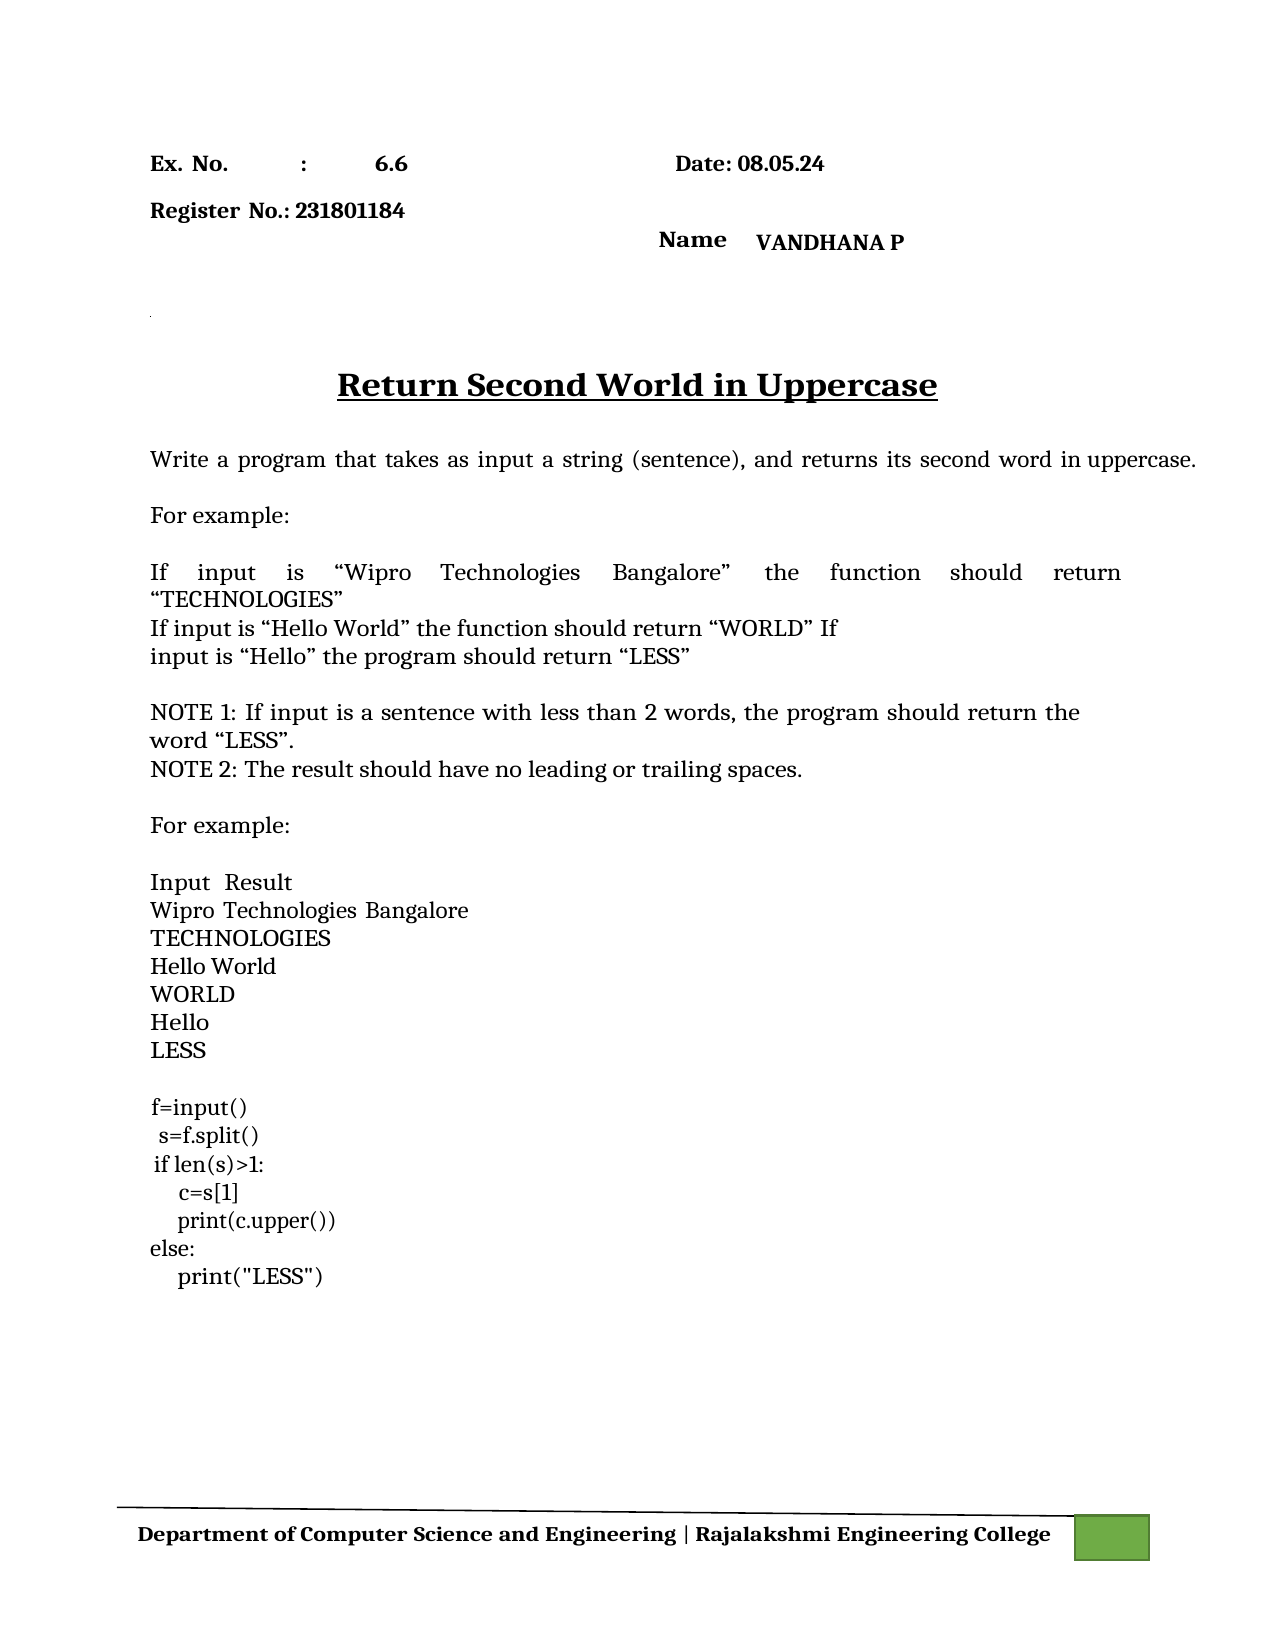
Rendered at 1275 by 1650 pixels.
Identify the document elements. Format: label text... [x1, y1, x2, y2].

text Wipro Technologies Bangalore TECHNOLOGIES [150, 897, 488, 953]
text If input is “Wipro Technologies Bangalore” the function should return “TECHNOLOGIES” [150, 558, 1125, 614]
subtitle Return Second World in Uppercase [171, 367, 1103, 405]
text f=input() s=f.split() if len(s)>1: c=s[1] [131, 1094, 268, 1206]
text Write a program that takes as input a string (sentence), and returns its second word in uppercase. [150, 445, 1219, 473]
text word “LESS”. [150, 727, 1219, 755]
text For example: [150, 502, 1219, 529]
text NOTE 2: The result should have no leading or trailing spaces. For example: [150, 756, 838, 840]
text Hello World WORLD [150, 953, 285, 1009]
text print(c.upper()) else: [150, 1207, 362, 1263]
text Name [629, 227, 731, 253]
text Register No.: 231801184 [150, 197, 427, 224]
text print("LESS") [177, 1263, 1219, 1290]
text If input is “Hello World” the function should return “WORLD” If input is “Hello” the program should return “LESS” [150, 614, 838, 670]
text VANDHANA P [756, 230, 1219, 256]
text Ex. No. : 6.6 Date: 08.05.24 [150, 151, 1219, 177]
text Input Result [150, 868, 1219, 896]
text NOTE 1: If input is a sentence with less than 2 words, the program should return the [150, 699, 1219, 727]
text Hello LESS [150, 1009, 214, 1065]
